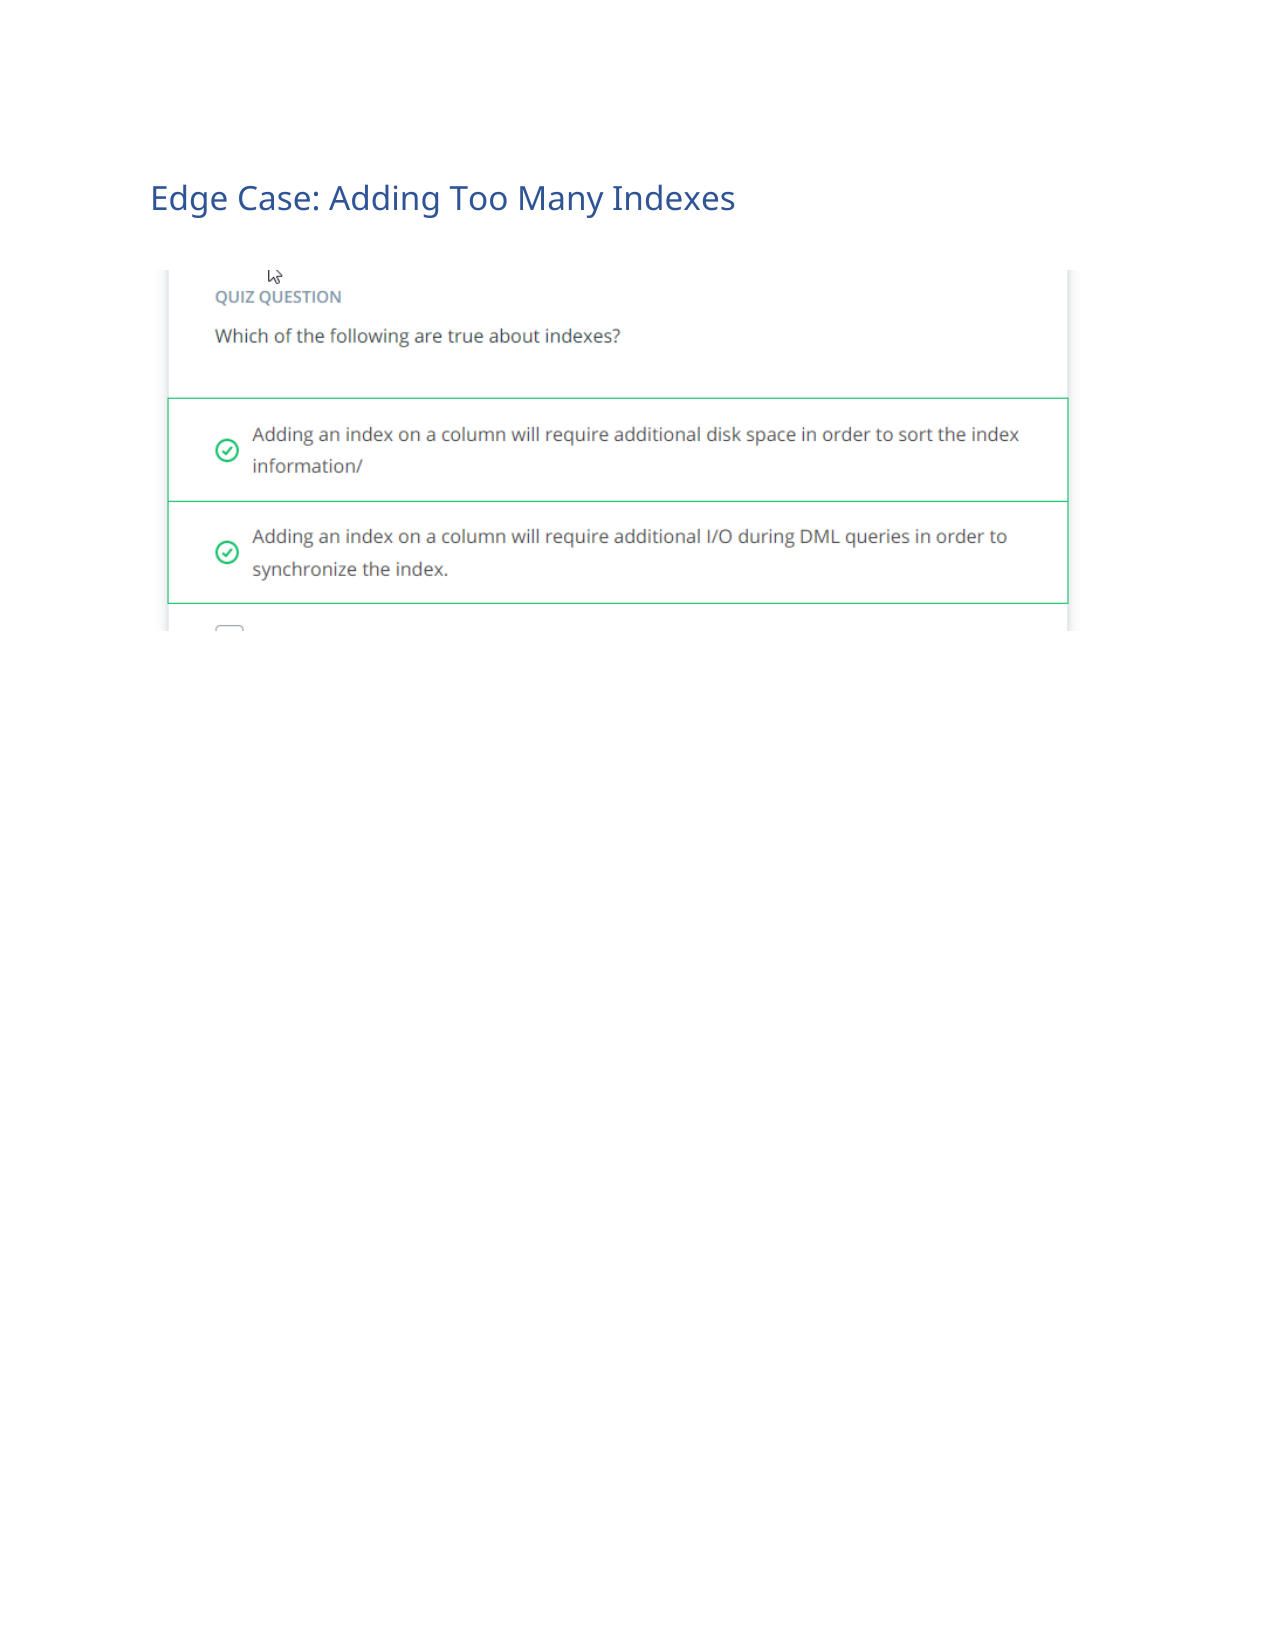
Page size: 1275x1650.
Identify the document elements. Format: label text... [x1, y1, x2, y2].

subtitle Edge Case: Adding Too Many Indexes [150, 175, 1125, 220]
picture [150, 270, 1125, 631]
